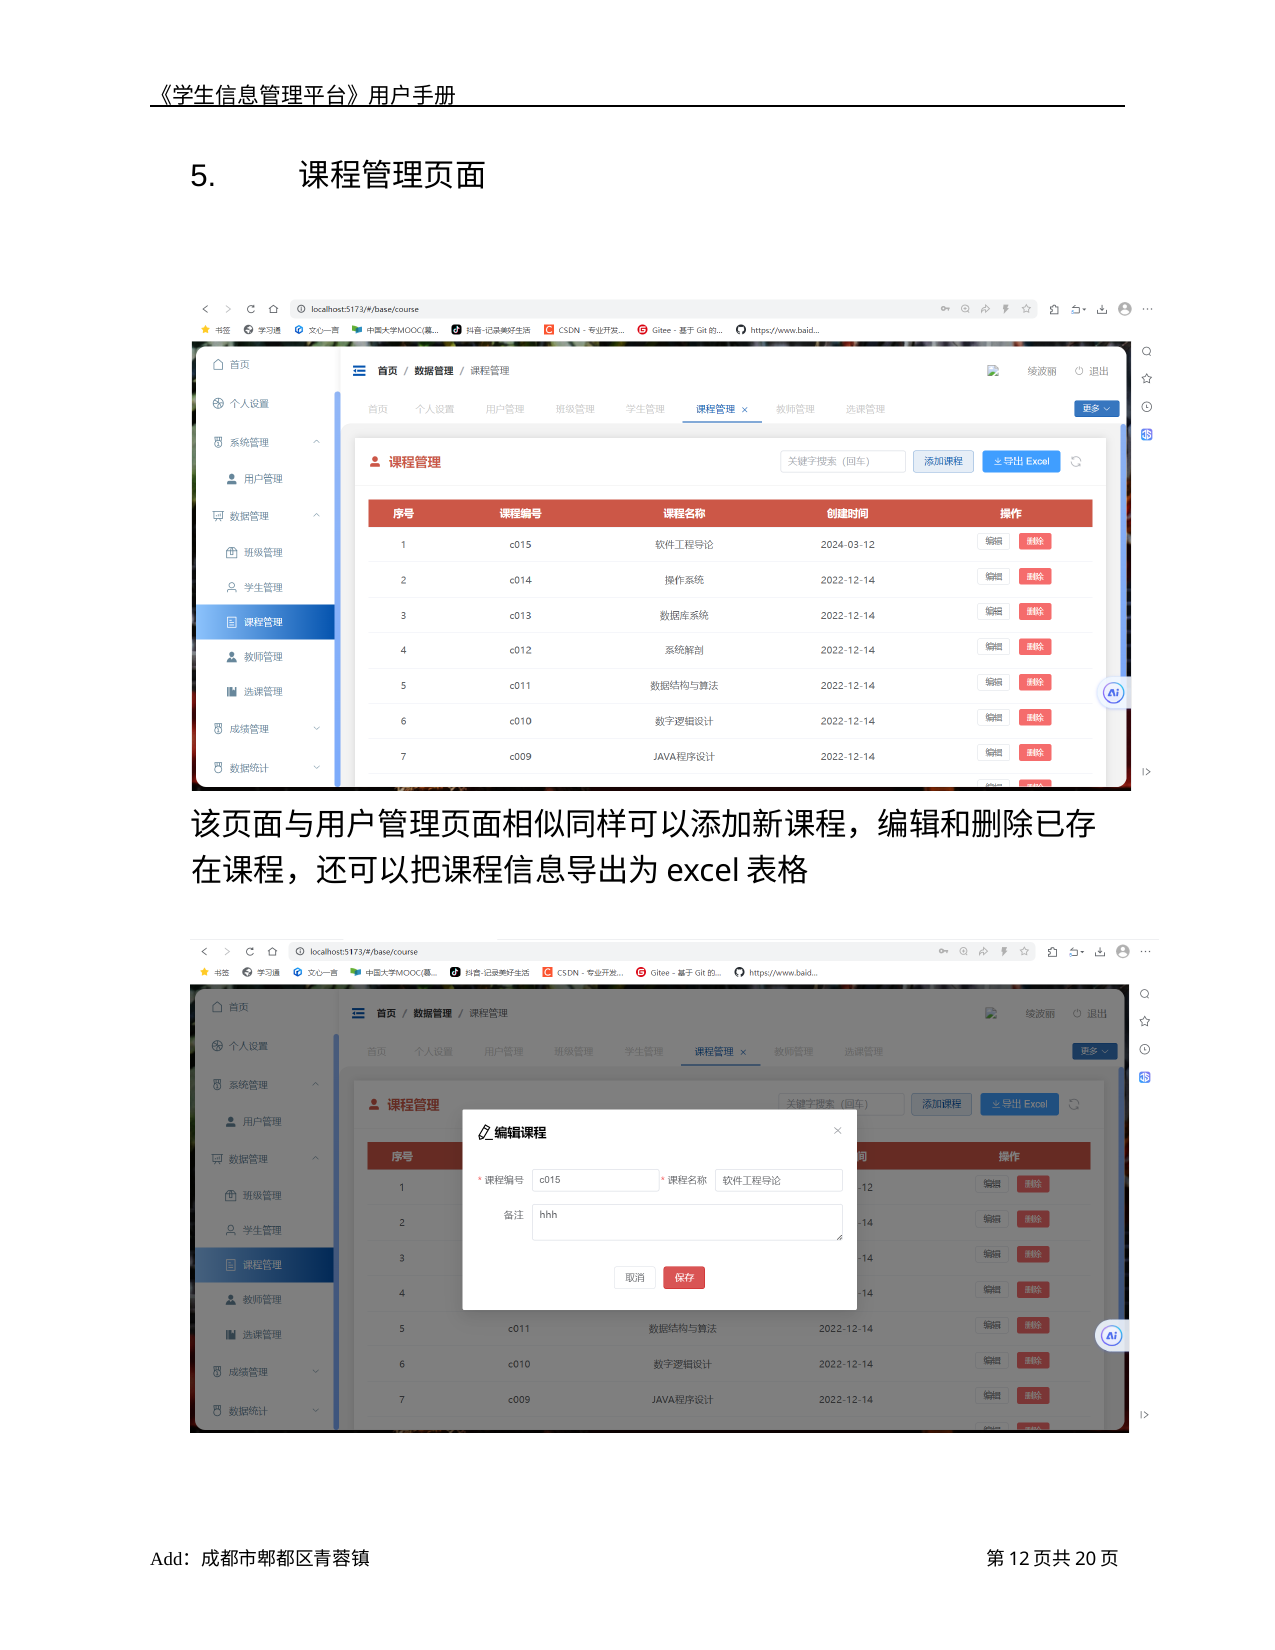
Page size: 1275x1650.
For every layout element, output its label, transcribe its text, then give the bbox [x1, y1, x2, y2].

text 该页面与用户管理页面相似同样可以添加新课程，编辑和删除已存在课程，还可以把课程信息导出为excel表格 [190, 799, 1119, 891]
picture [190, 939, 1159, 1433]
picture [191, 298, 1161, 791]
list 课程管理页面 [190, 150, 1119, 195]
